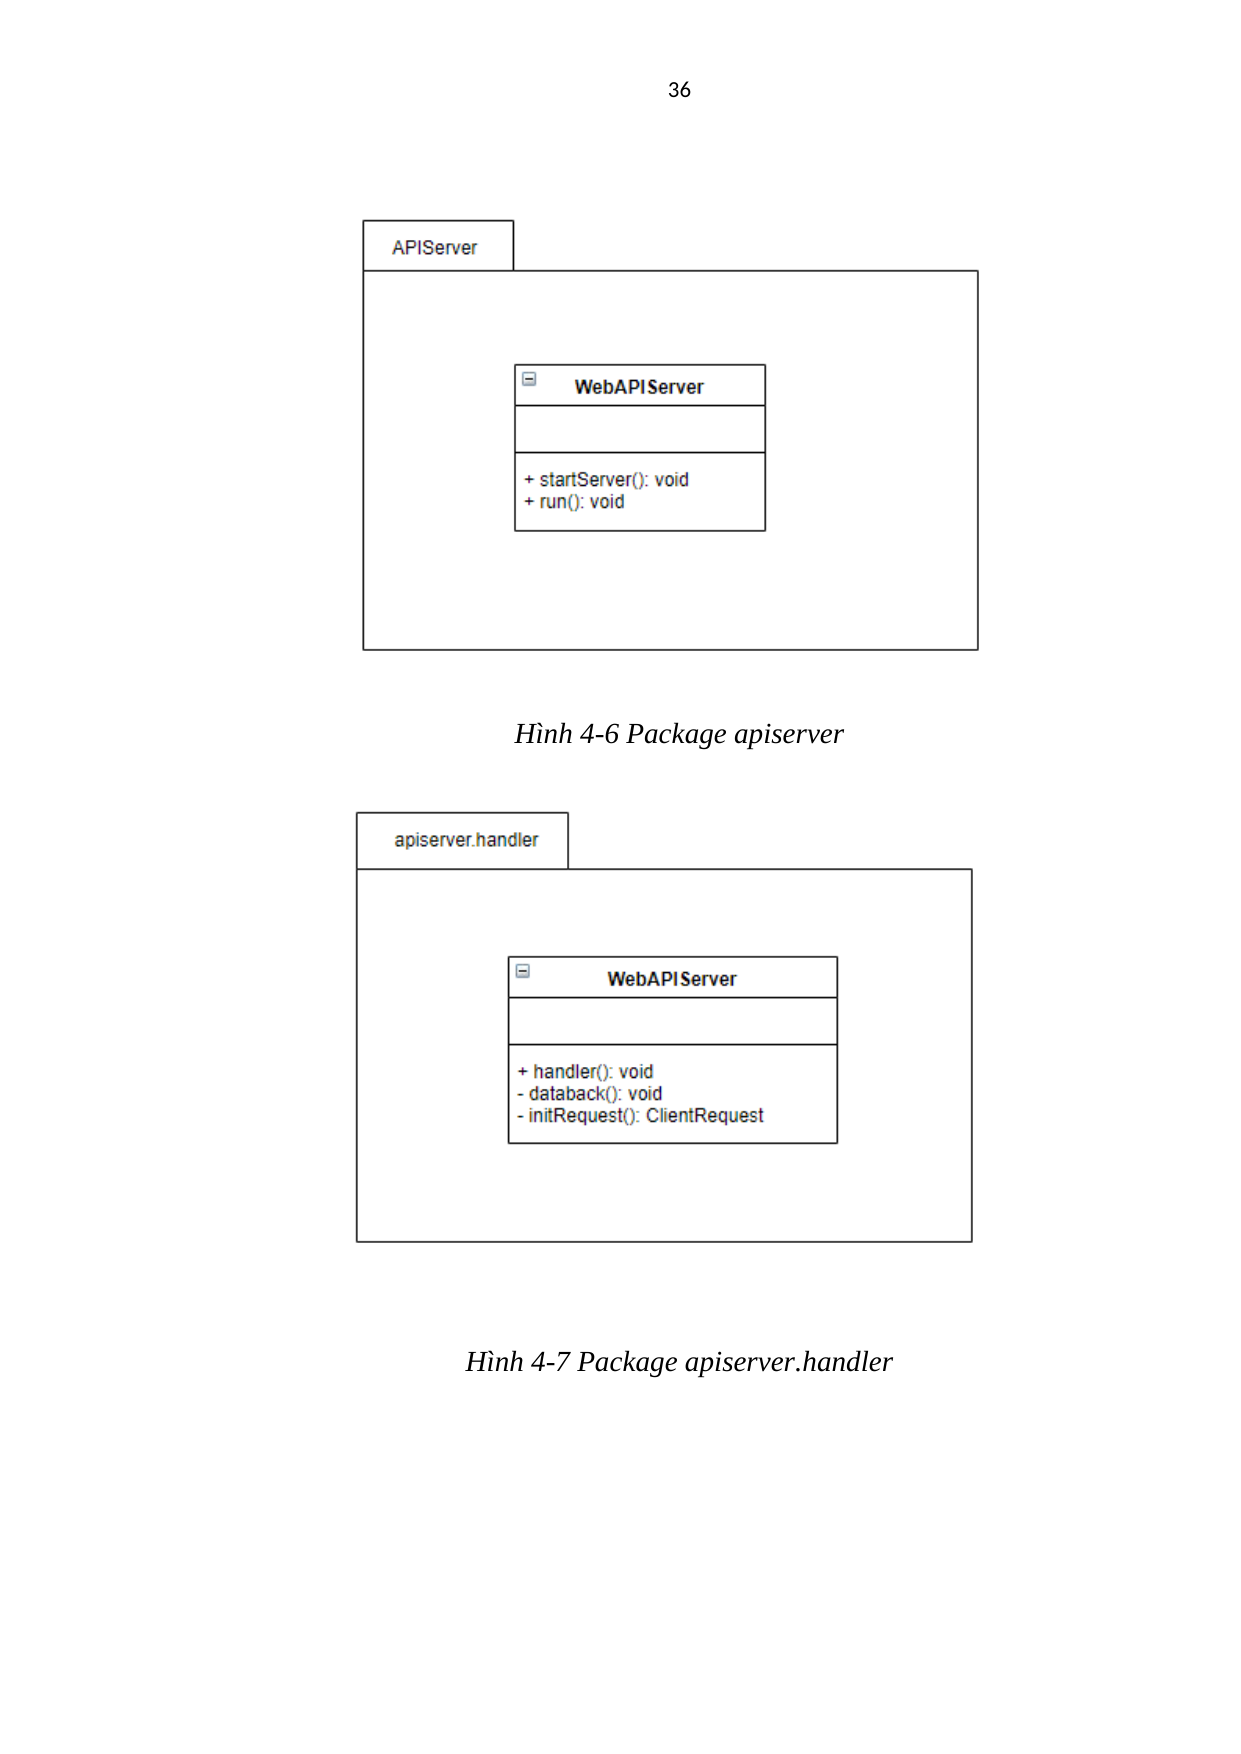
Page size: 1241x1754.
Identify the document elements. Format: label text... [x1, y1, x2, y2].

picture [319, 192, 1040, 698]
picture [325, 770, 1034, 1326]
